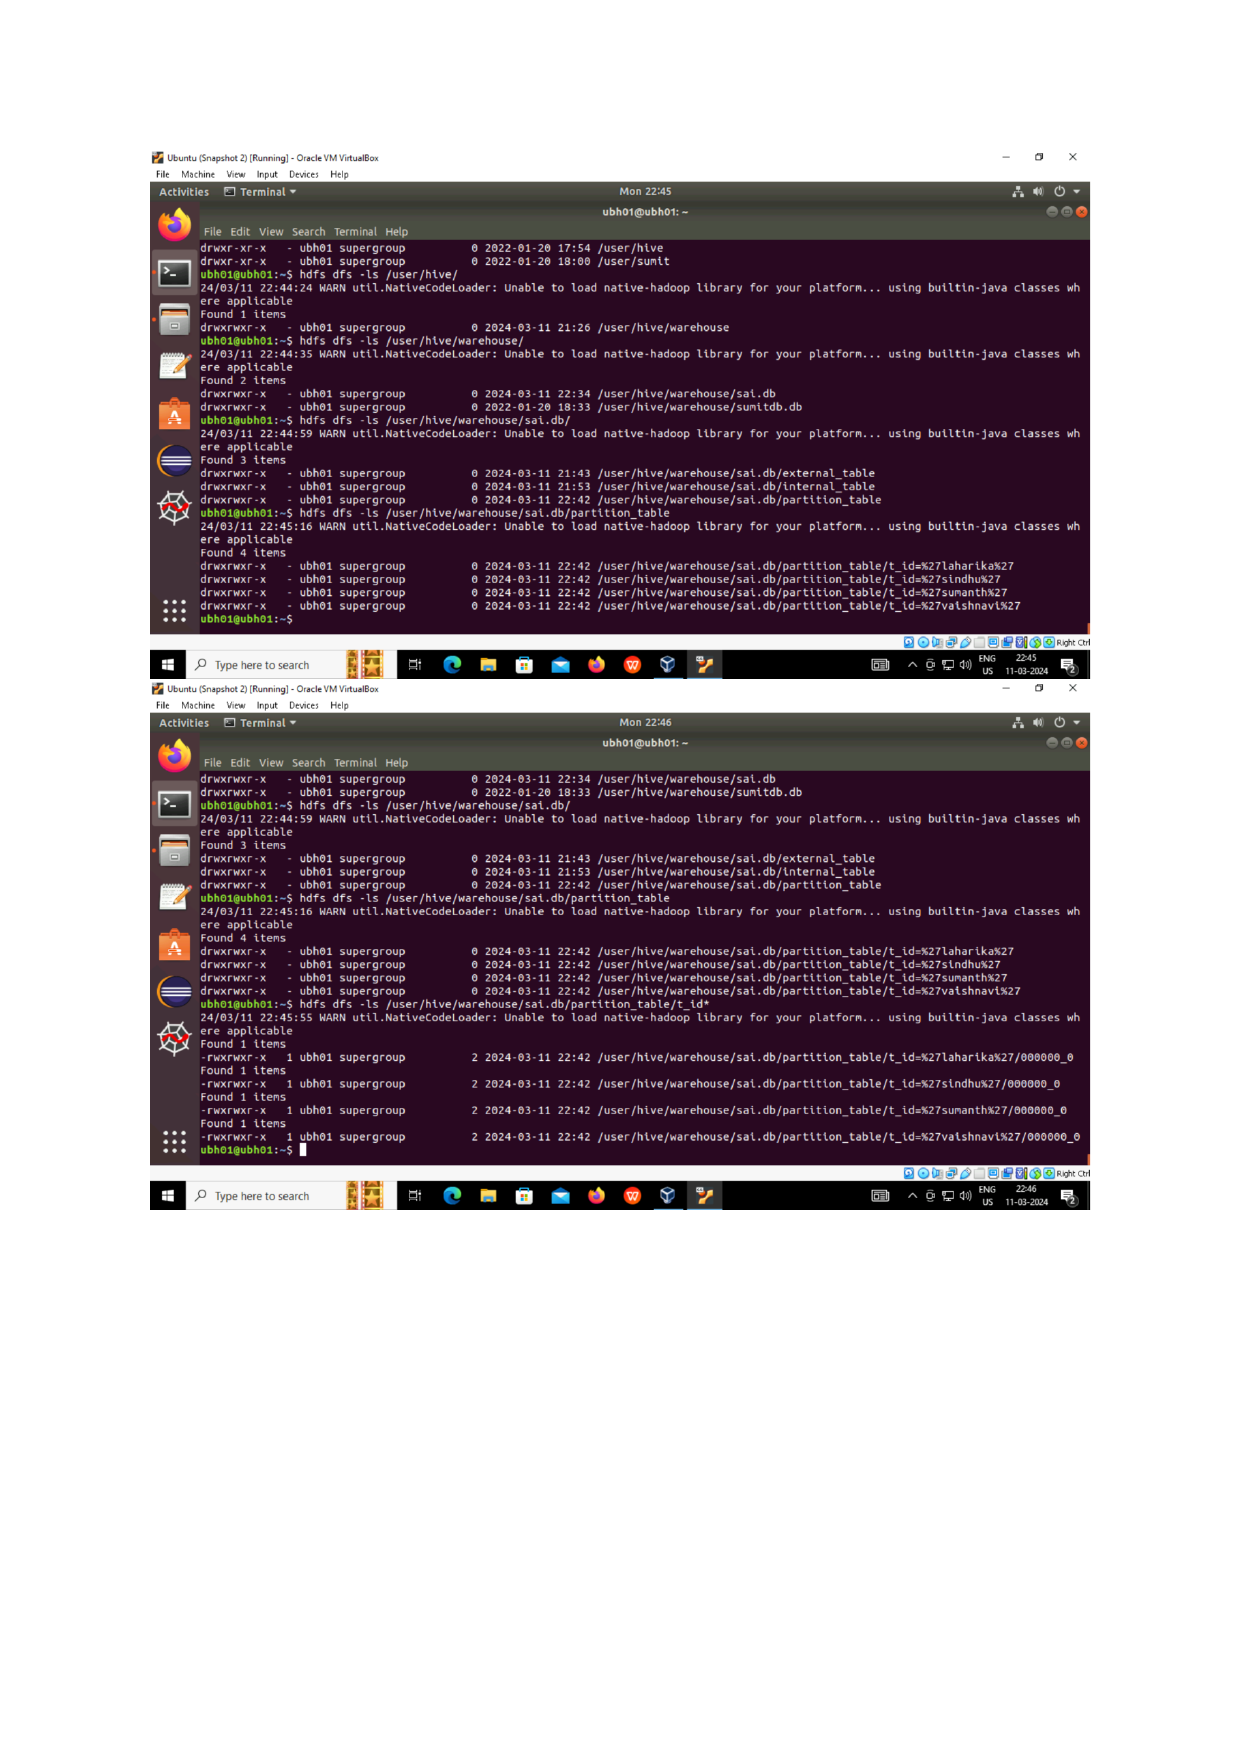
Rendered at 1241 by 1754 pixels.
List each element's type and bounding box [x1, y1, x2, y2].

picture [150, 150, 1091, 679]
picture [150, 681, 1091, 1210]
